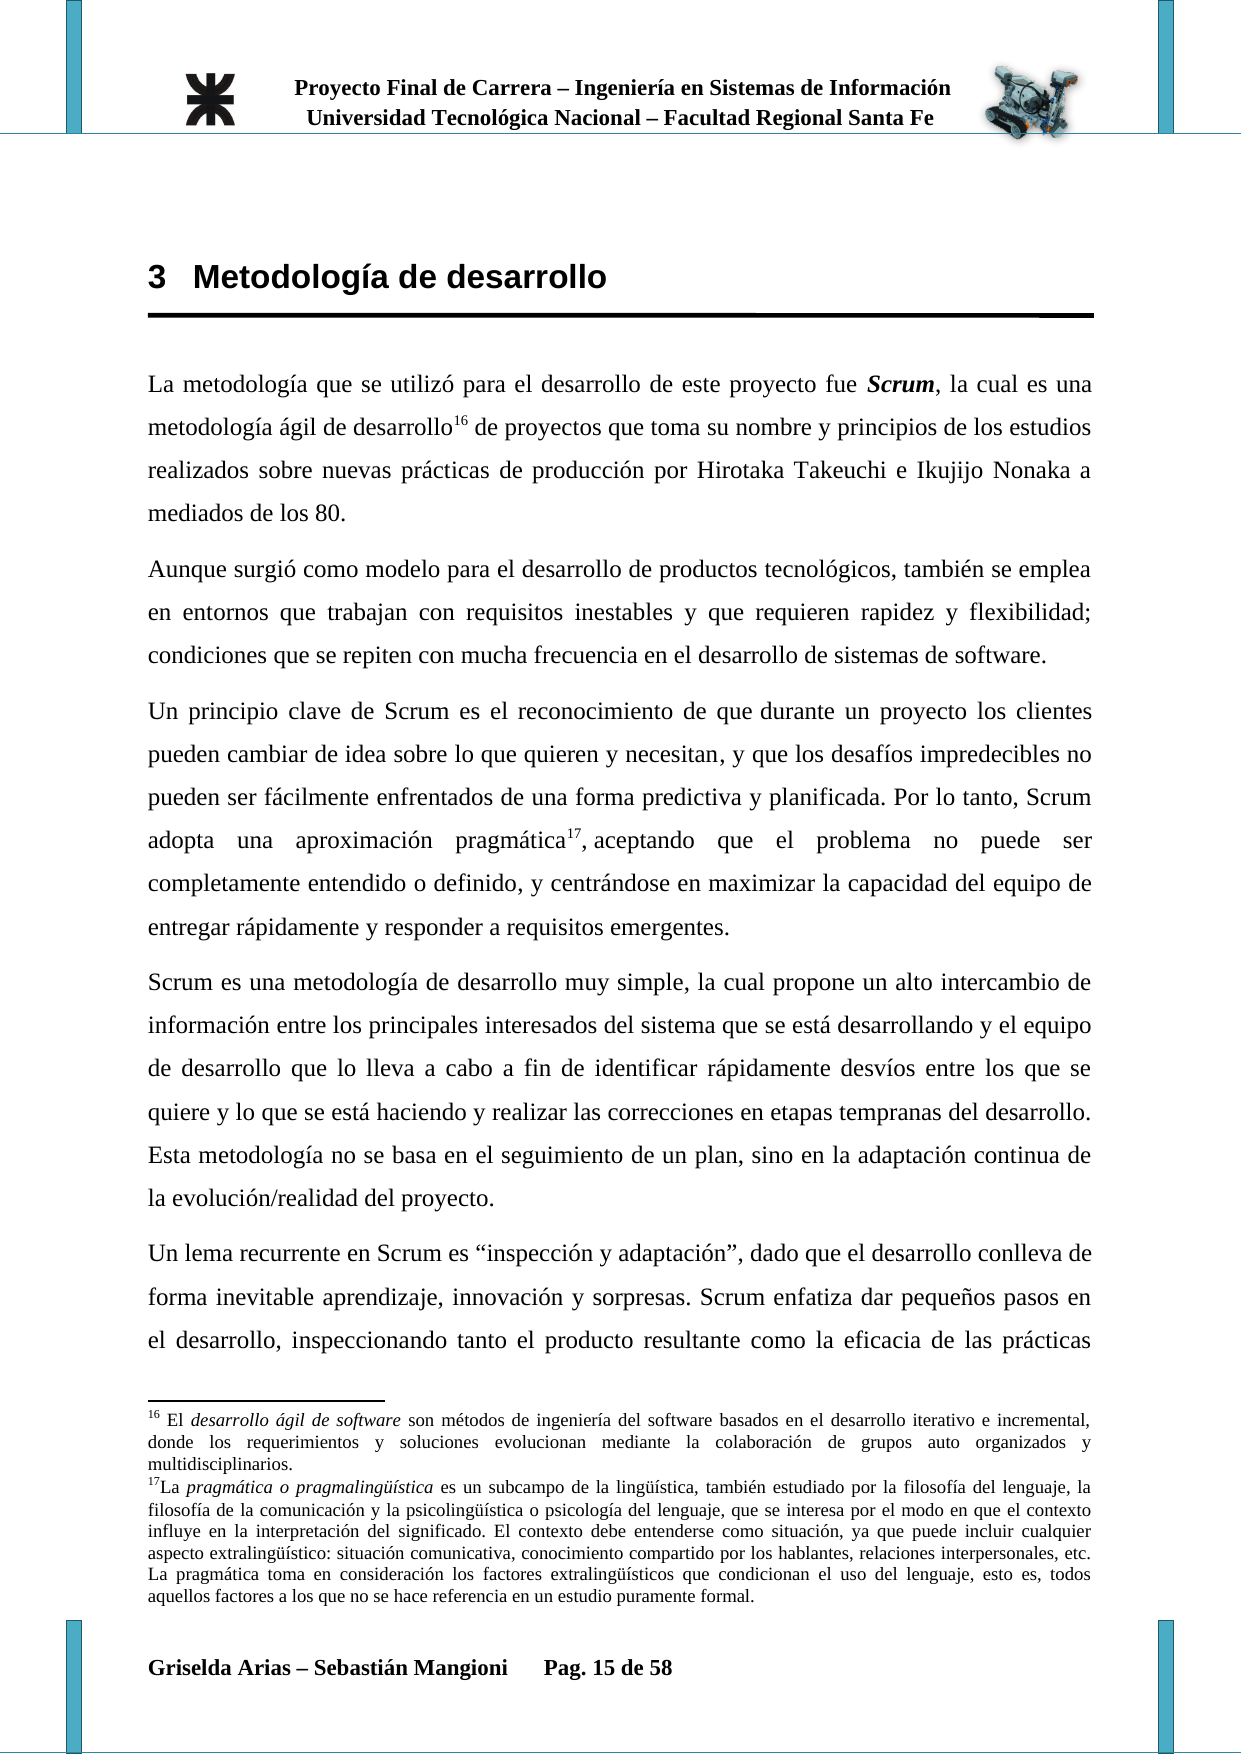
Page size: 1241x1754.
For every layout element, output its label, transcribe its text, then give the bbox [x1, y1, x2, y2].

text Aunque surgió como modelo para el desarrollo de productos tecnológicos, también se emplea en entornos que trabajan con requisitos inestables y que requieren rapidez y flexibilidad; condiciones que se repiten con mucha frecuencia en el desarrollo de sistemas de software. [148, 554, 1092, 669]
picture [985, 66, 1078, 133]
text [148, 1238, 1092, 1353]
picture [985, 134, 1078, 140]
text Scrum es una metodología de desarrollo muy simple, la cual propone un alto intercambio de información entre los principales interesados del sistema que se está desarrollando y el equipo de desarrollo que lo lleva a cabo a fin de identificar rápidamente desvíos entre los que se quiere y lo que se está haciendo y realizar las correcciones en etapas tempranas del desarrollo. Esta metodología no se basa en el seguimiento de un plan, sino en la adaptación continua de la evolución/realidad del proyecto. [148, 967, 1092, 1212]
text La metodología que se utilizó para el desarrollo de este proyecto fue Scrum, la cual es una metodología ágil de desarrollo de proyectos que toma su nombre y principios de los estudios realizados sobre nuevas prácticas de producción por Hirotaka Takeuchi e Ikujijo Nonaka a mediados de los 80. [148, 369, 1092, 527]
text Un principio clave de Scrum es el reconocimiento de que durante un proyecto los clientes pueden cambiar de idea sobre lo que quieren y necesitan, y que los desafíos impredecibles no pueden ser fácilmente enfrentados de una forma predictiva y planificada. Por lo tanto, Scrum adopta una aproximación pragmática, aceptando que el problema no puede ser completamente entendido o definido, y centrándose en maximizar la capacidad del equipo de entregar rápidamente y responder a requisitos emergentes. [148, 696, 1092, 940]
picture [181, 73, 239, 126]
subtitle Metodología de desarrollo [148, 257, 1092, 295]
